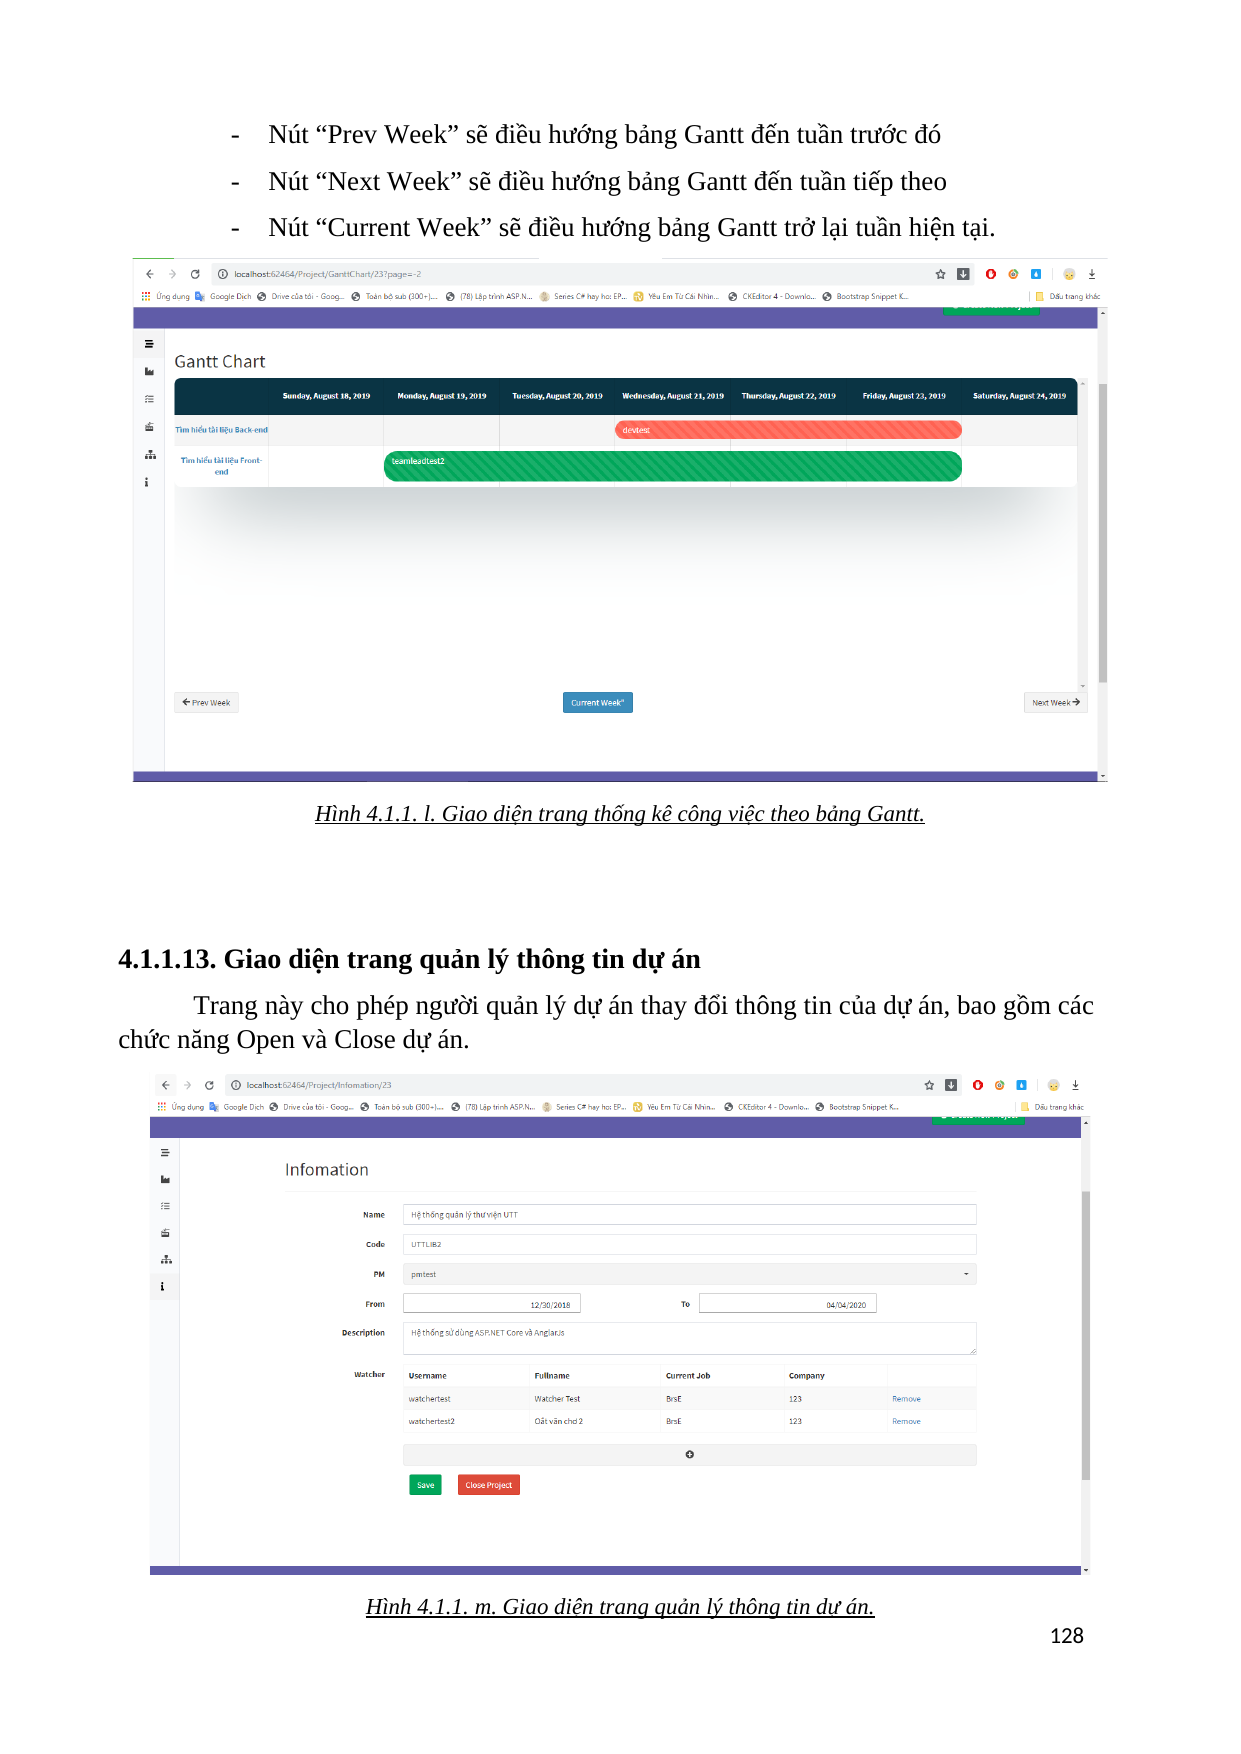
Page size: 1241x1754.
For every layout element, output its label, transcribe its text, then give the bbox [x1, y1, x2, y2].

picture [132, 258, 1108, 782]
subtitle 4.1.1.13. Giao diện trang quản lý thông tin dự án [118, 942, 1122, 974]
text Hình 4.1.1. m. Giao diện trang quản lý thông tin dự án. [118, 1593, 1122, 1620]
text Trang này cho phép người quản lý dự án thay đổi thông tin của dự án, bao gồm các chức năng Open và Close dự án. [118, 989, 1122, 1054]
list Nút “Next Week” sẽ điều hướng bảng Gantt đến tuần tiếp theo [231, 165, 1122, 196]
picture [149, 1072, 1091, 1575]
list Nút “Current Week” sẽ điều hướng bảng Gantt trở lại tuần hiện tại. [231, 211, 1122, 243]
text Hình 4.1.1. l. Giao diện trang thống kê công việc theo bảng Gantt. [118, 800, 1122, 827]
list Nút “Prev Week” sẽ điều hướng bảng Gantt đến tuần trước đó [231, 118, 1122, 149]
